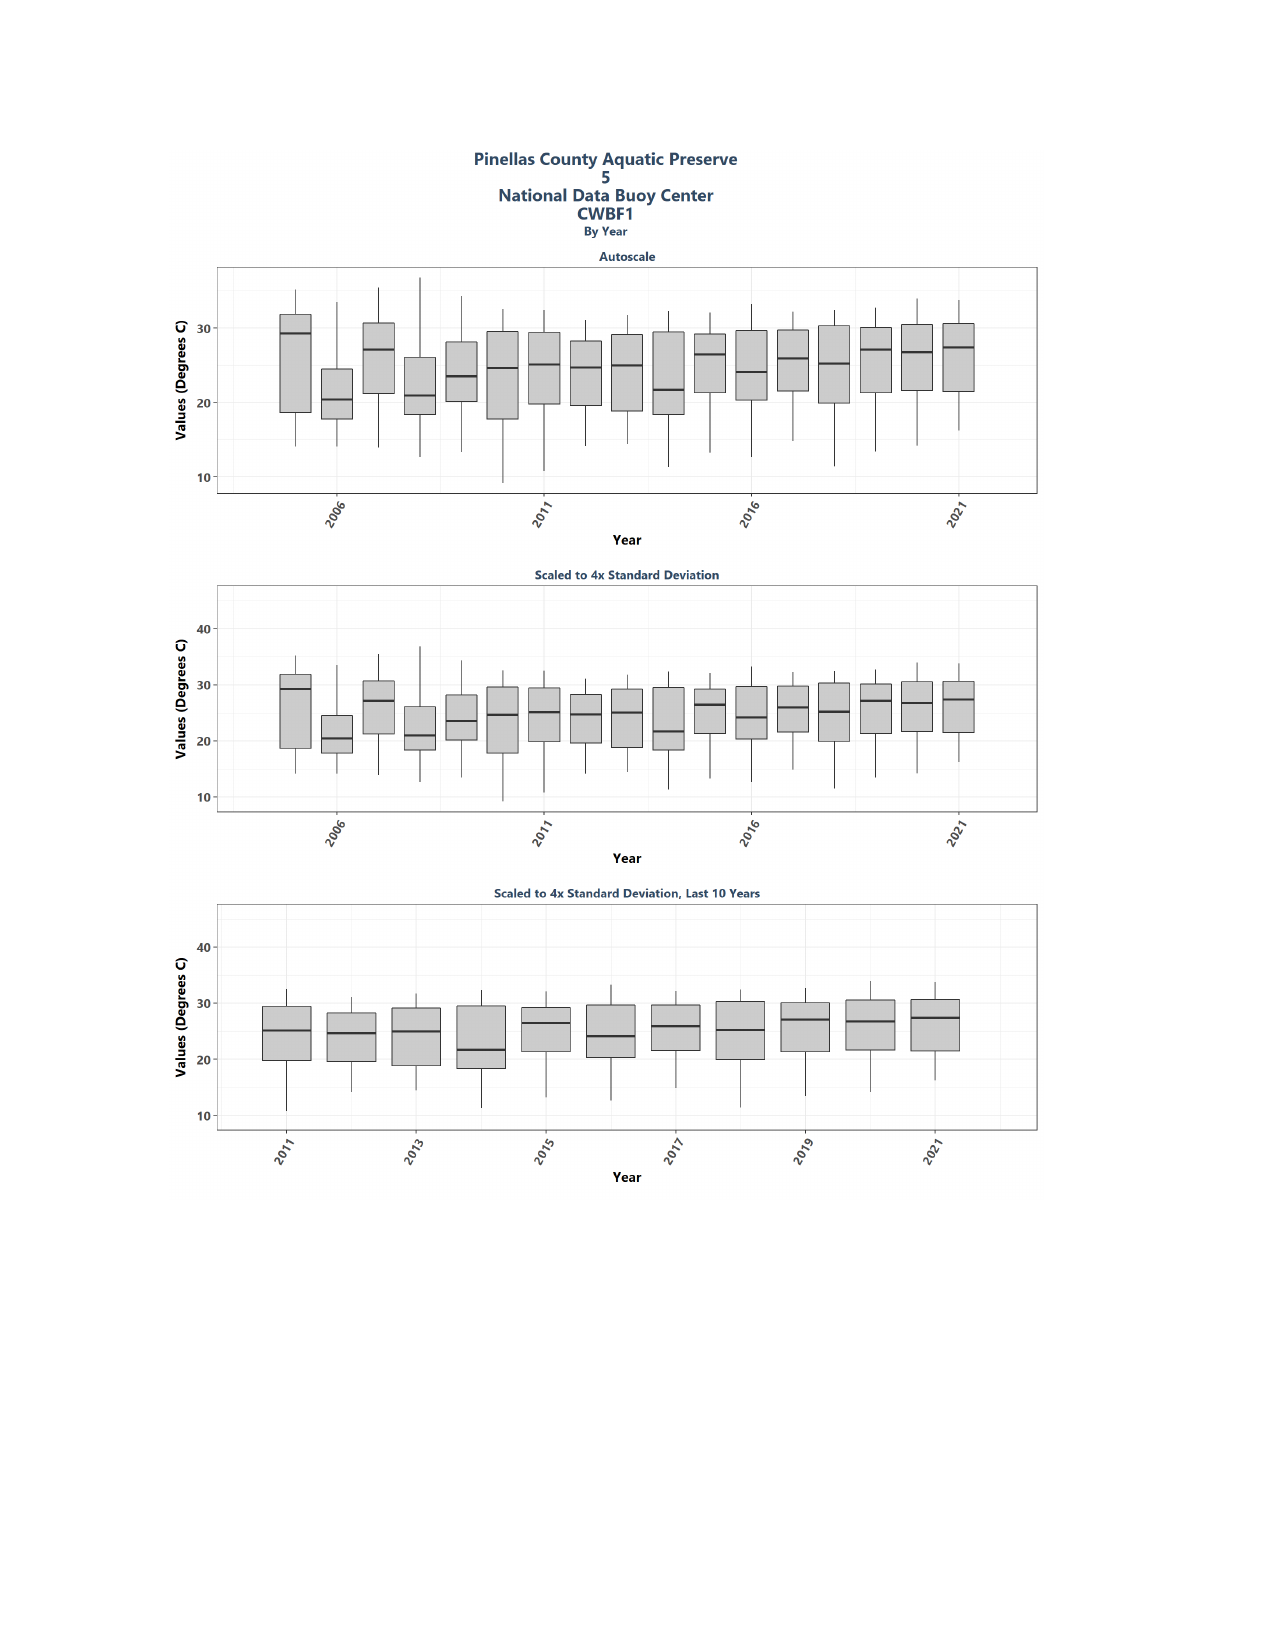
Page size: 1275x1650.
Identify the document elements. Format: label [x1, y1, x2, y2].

picture [168, 150, 1044, 1200]
